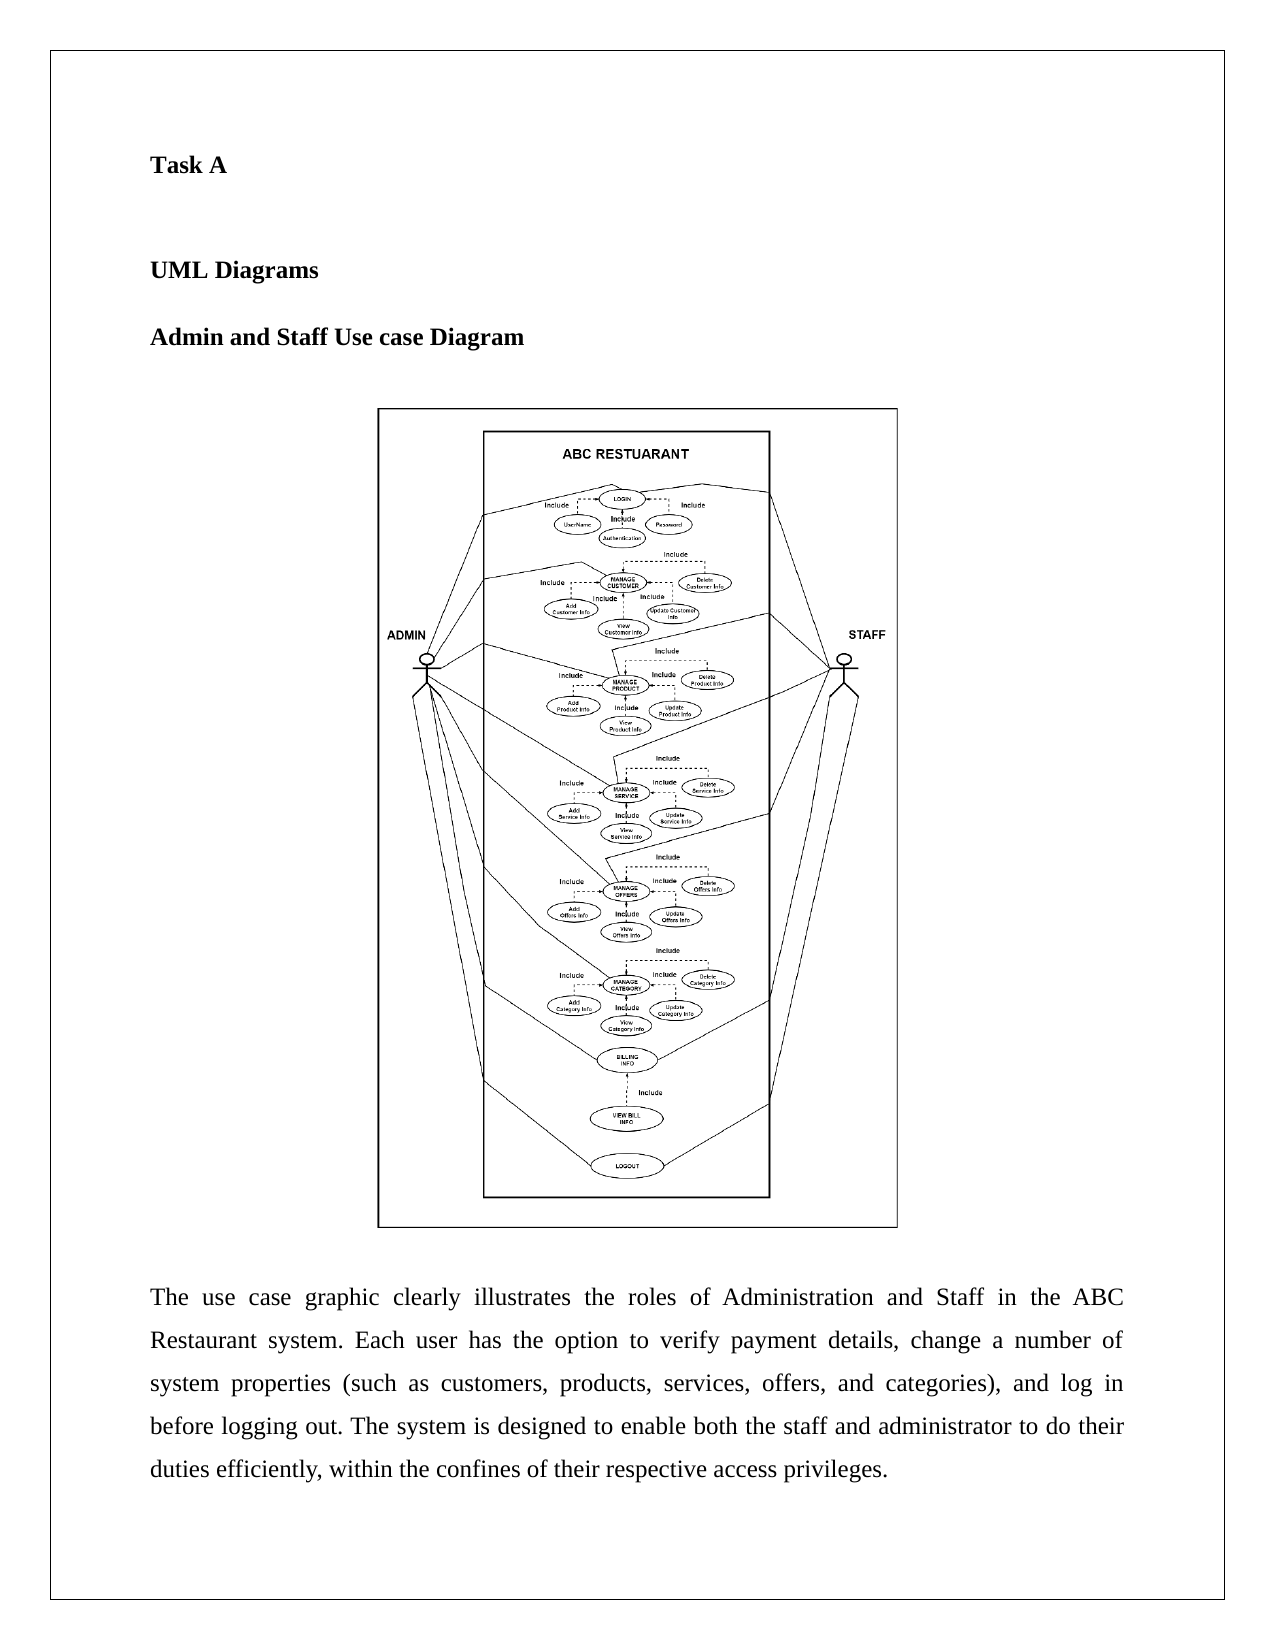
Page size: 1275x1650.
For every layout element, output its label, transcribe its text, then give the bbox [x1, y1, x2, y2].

picture [377, 408, 898, 1228]
text The use case graphic clearly illustrates the roles of Administration and Staff in the ABC Restaurant system. Each user has the option to verify payment details, change a number of system properties (such as customers, products, services, offers, and categories), and log in before logging out. The system is designed to enable both the staff and administrator to do their duties efficiently, within the confines of their respective access privileges. [150, 1282, 1125, 1483]
subtitle Task A [150, 150, 1125, 179]
subtitle Admin and Staff Use case Diagram [150, 322, 1125, 351]
subtitle UML Diagrams [150, 255, 1125, 284]
